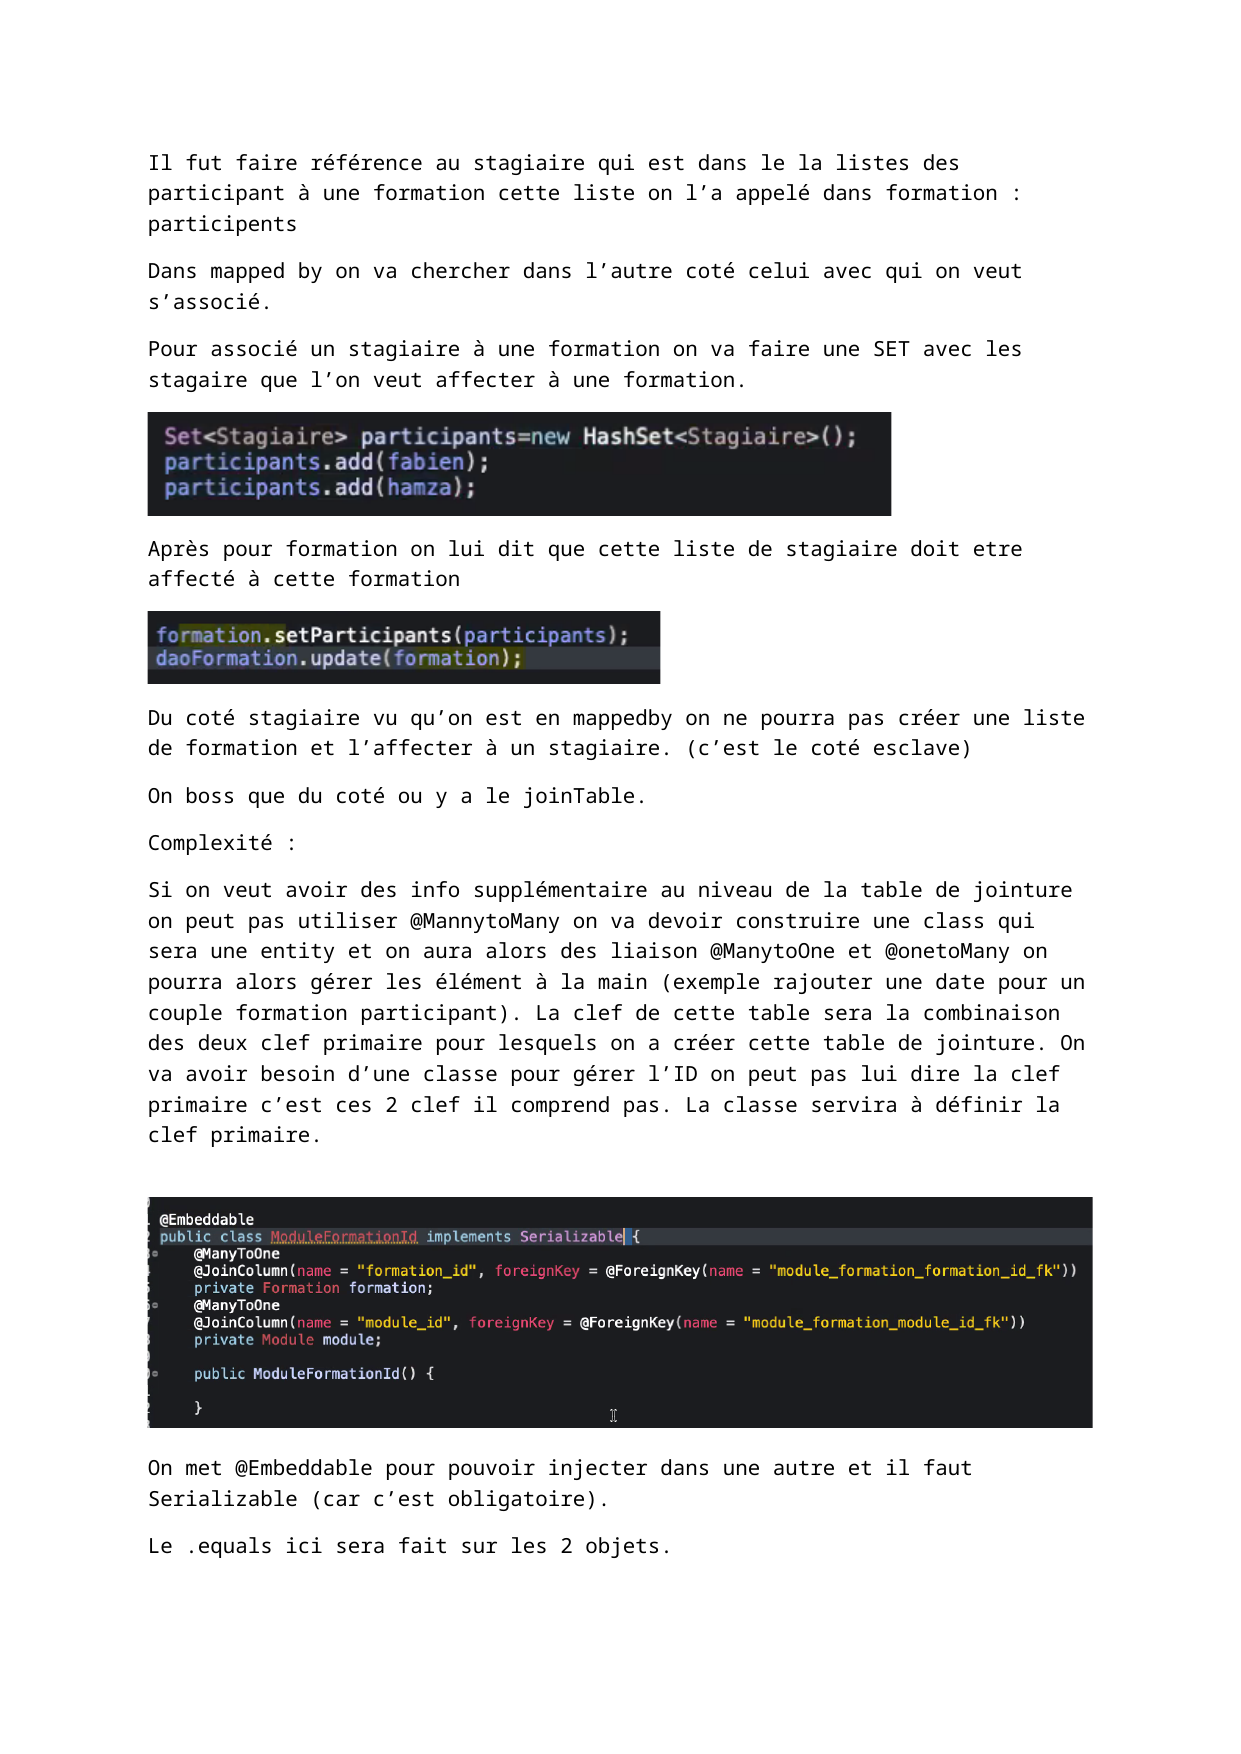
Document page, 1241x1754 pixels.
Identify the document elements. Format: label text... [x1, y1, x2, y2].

text Dans mapped by on va chercher dans l’autre coté celui avec qui on veut s’associé. [148, 256, 1093, 315]
picture [147, 1197, 1093, 1428]
text On met @Embeddable pour pouvoir injecter dans une autre et il faut Serializable (car c’est obligatoire). [148, 1453, 1093, 1512]
text On boss que du coté ou y a le joinTable. [148, 781, 1093, 809]
text Pour associé un stagiaire à une formation on va faire une SET avec les stagaire que l’on veut affecter à une formation. [148, 334, 1093, 393]
text Du coté stagiaire vu qu’on est en mappedby on ne pourra pas créer une liste de formation et l’affecter à un stagiaire. (c’est le coté esclave) [148, 703, 1093, 762]
picture [147, 412, 892, 516]
text Le .equals ici sera fait sur les 2 objets. [148, 1531, 1093, 1559]
text Après pour formation on lui dit que cette liste de stagiaire doit etre affecté à cette formation [148, 534, 1093, 593]
text Il fut faire référence au stagiaire qui est dans le la listes des participant à une formation cette liste on l’a appelé dans formation : participents [148, 148, 1093, 237]
text Si on veut avoir des info supplémentaire au niveau de la table de jointure on peut pas utiliser @MannytoMany on va devoir construire une class qui sera une entity et on aura alors des liaison @ManytoOne et @onetoMany on pourra alors gérer les élément à la main (exemple rajouter une date pour un couple formation participant). La clef de cette table sera la combinaison des deux clef primaire pour lesquels on a créer cette table de jointure. On va avoir besoin d’une classe pour gérer l’ID on peut pas lui dire la clef primaire c’est ces 2 clef il comprend pas. La classe servira à définir la clef primaire. [148, 875, 1093, 1149]
text Complexité : [148, 828, 1093, 857]
picture [147, 611, 661, 684]
